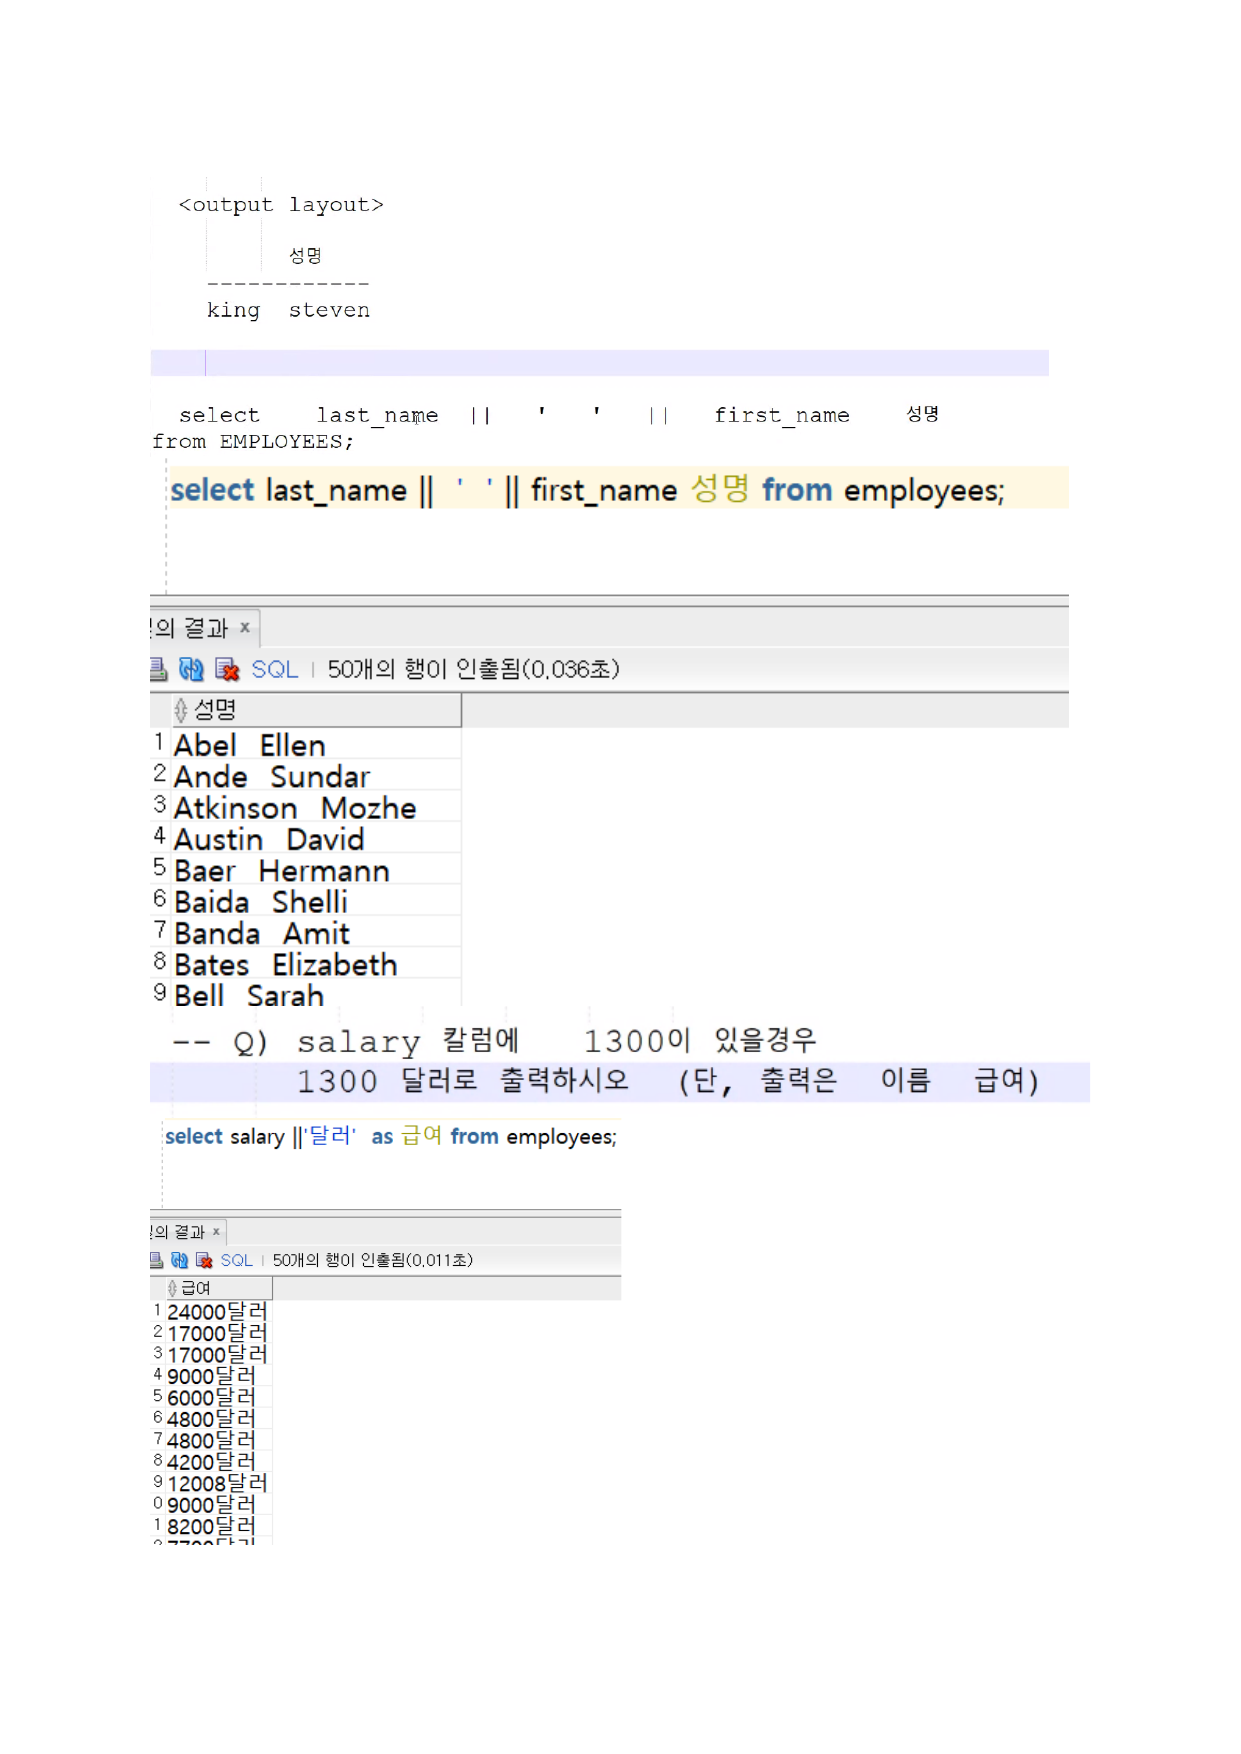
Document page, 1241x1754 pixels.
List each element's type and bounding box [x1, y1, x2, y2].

picture [150, 177, 1091, 1545]
